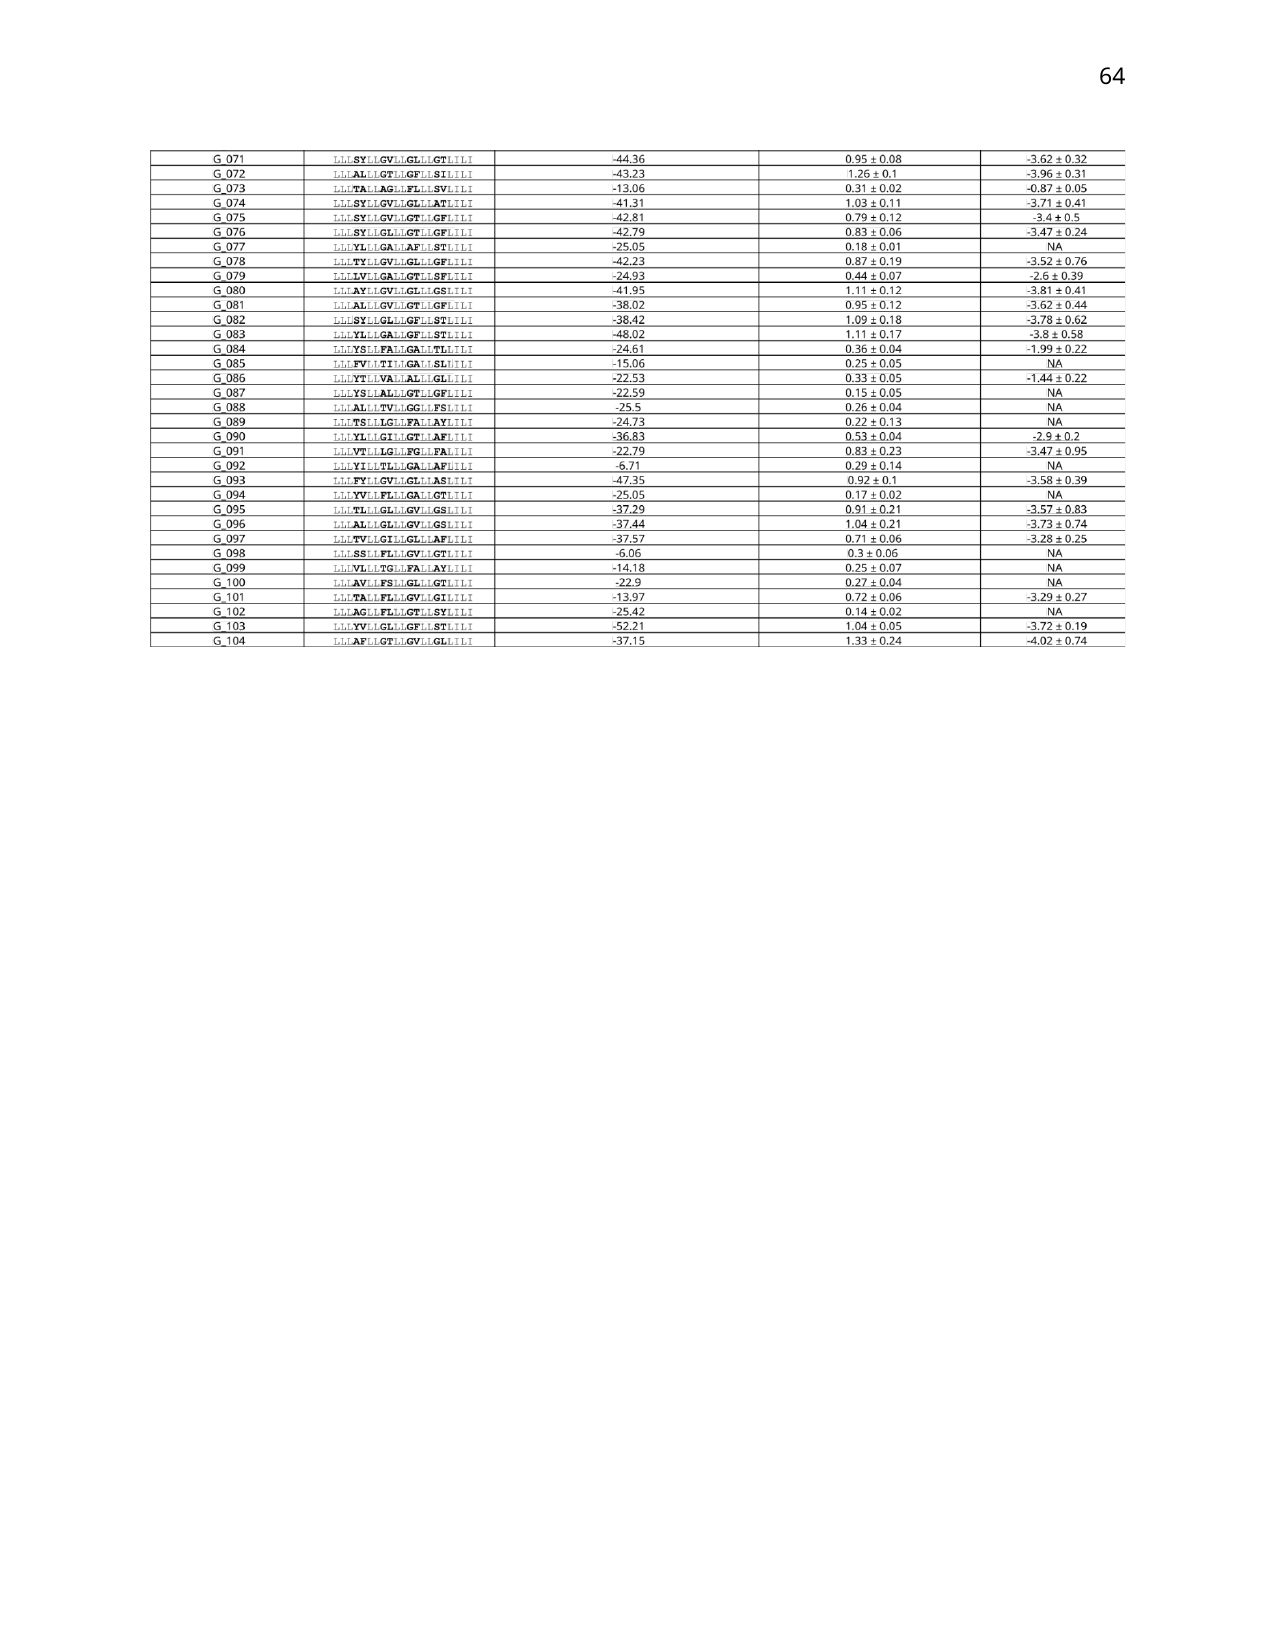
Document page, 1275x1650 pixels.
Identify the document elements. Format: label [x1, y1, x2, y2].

picture [150, 150, 1125, 647]
